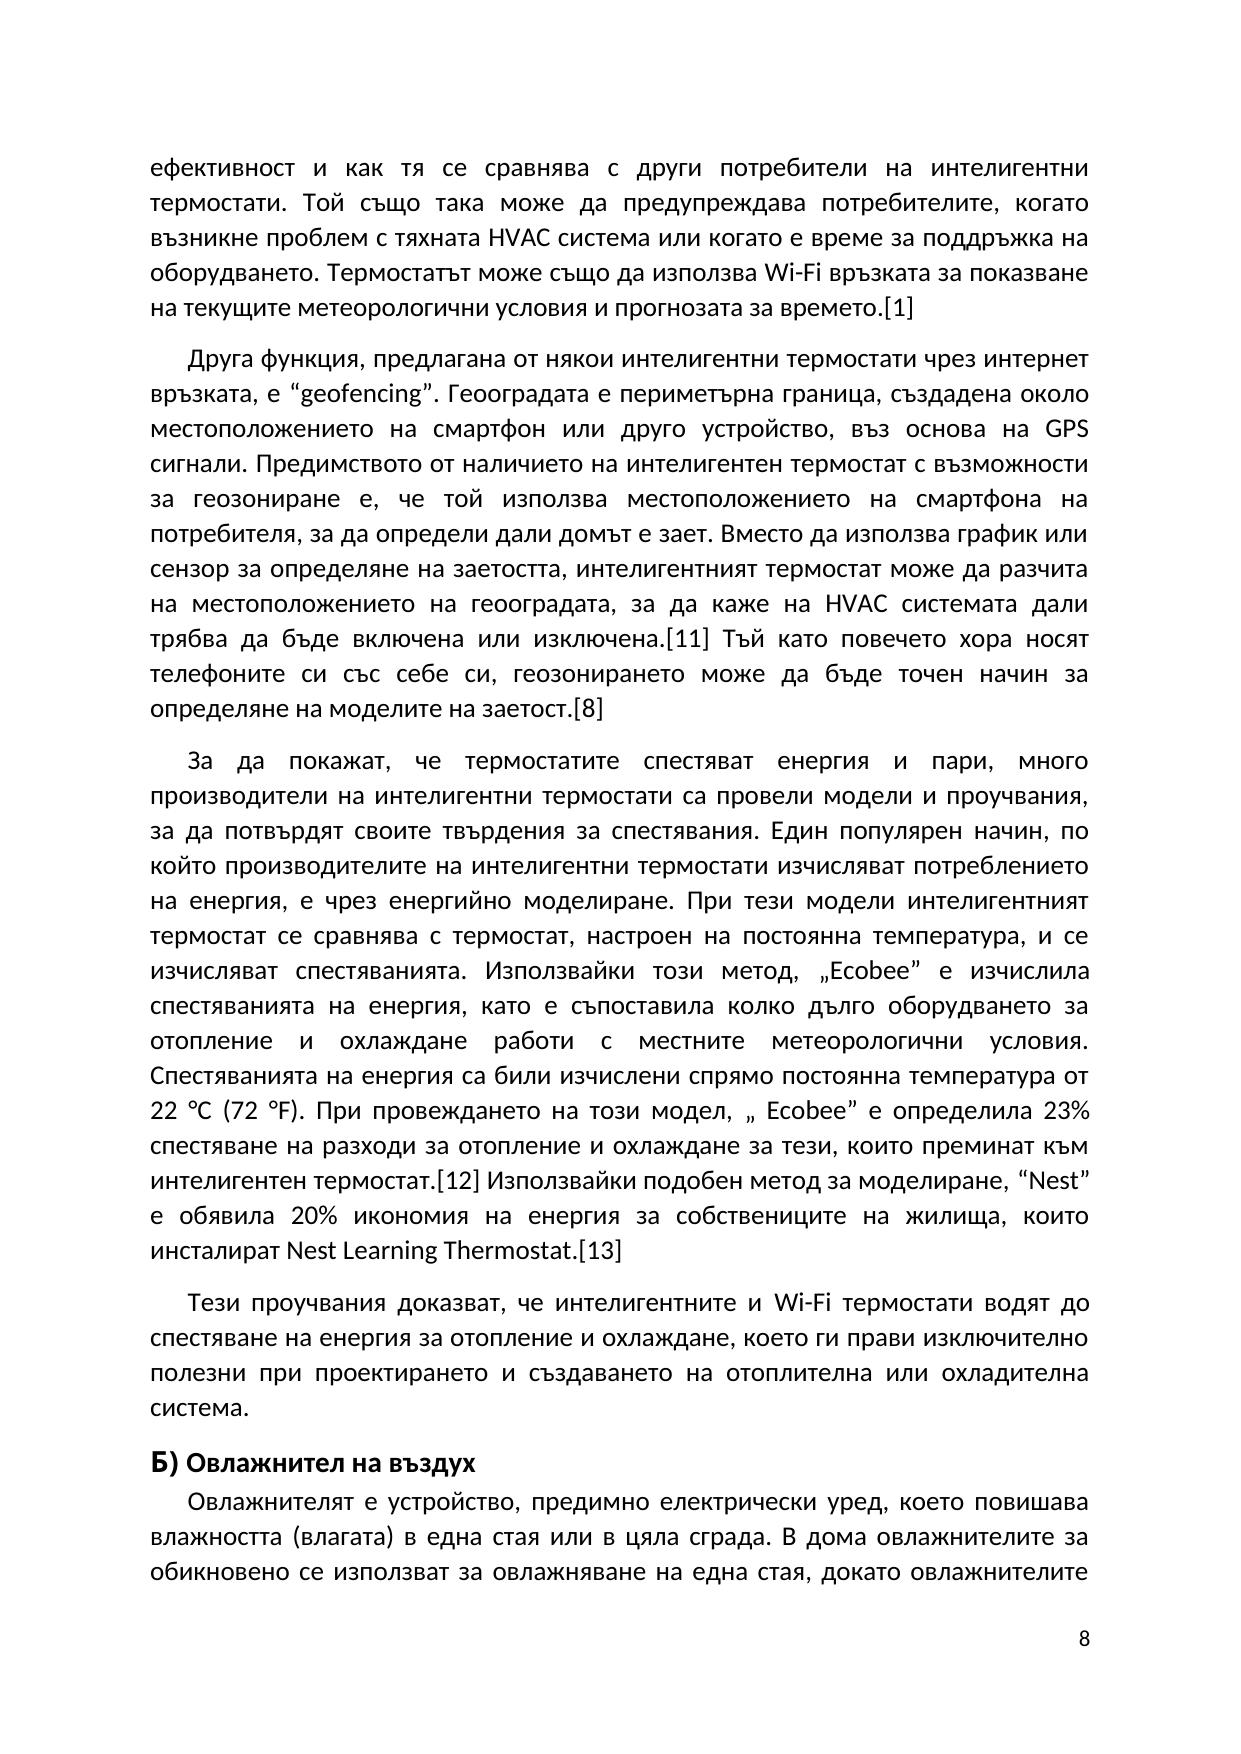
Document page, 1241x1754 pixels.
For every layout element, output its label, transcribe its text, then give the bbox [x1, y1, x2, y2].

text За да покажат, че термостатите спестяват енергия и пари, много производители на интелигентни термостати са провели модели и проучвания, за да потвърдят своите твърдения за спестявания. Един популярен начин, по който производителите на интелигентни термостати изчисляват потреблението на енергия, е чрез енергийно моделиране. При тези модели интелигентният термостат се сравнява с термостат, настроен на постоянна температура, и се изчисляват спестяванията. Използвайки този метод, „Ecobee” е изчислила спестяванията на енергия, като е съпоставила колко дълго оборудването за отопление и охлаждане работи с местните метеорологични условия. Спестяванията на енергия са били изчислени спрямо постоянна температура от 22 °C (72 °F). При провеждането на този модел, „ Ecobee” е определила 23% спестяване на разходи за отопление и охлаждане за тези, които преминат към интелигентен термостат.[12] Използвайки подобен метод за моделиране, “Nest” е обявила 20% икономия на енергия за собствениците на жилища, които инсталират Nest Learning Thermostat.[13] [150, 743, 1090, 1266]
subtitle Б) Овлажнител на въздух [150, 1442, 1090, 1481]
text Друга функция, предлагана от някои интелигентни термостати чрез интернет връзката, е “geofencing”. Геооградата е периметърна граница, създадена около местоположението на смартфон или друго устройство, въз основа на GPS сигнали. Предимството от наличието на интелигентен термостат с възможности за геозониране е, че той използва местоположението на смартфона на потребителя, за да определи дали домът е зает. Вместо да използва график или сензор за определяне на заетостта, интелигентният термостат може да разчита на местоположението на геооградата, за да каже на HVAC системата дали трябва да бъде включена или изключена.[11] Тъй като повечето хора носят телефоните си със себе си, геозонирането може да бъде точен начин за определяне на моделите на заетост.[8] [150, 342, 1090, 725]
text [150, 1484, 1090, 1587]
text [150, 150, 1090, 323]
text Тези проучвания доказват, че интелигентните и Wi-Fi термостати водят до спестяване на енергия за отопление и охлаждане, което ги прави изключително полезни при проектирането и създаването на отоплителна или охладителна система. [150, 1285, 1090, 1423]
